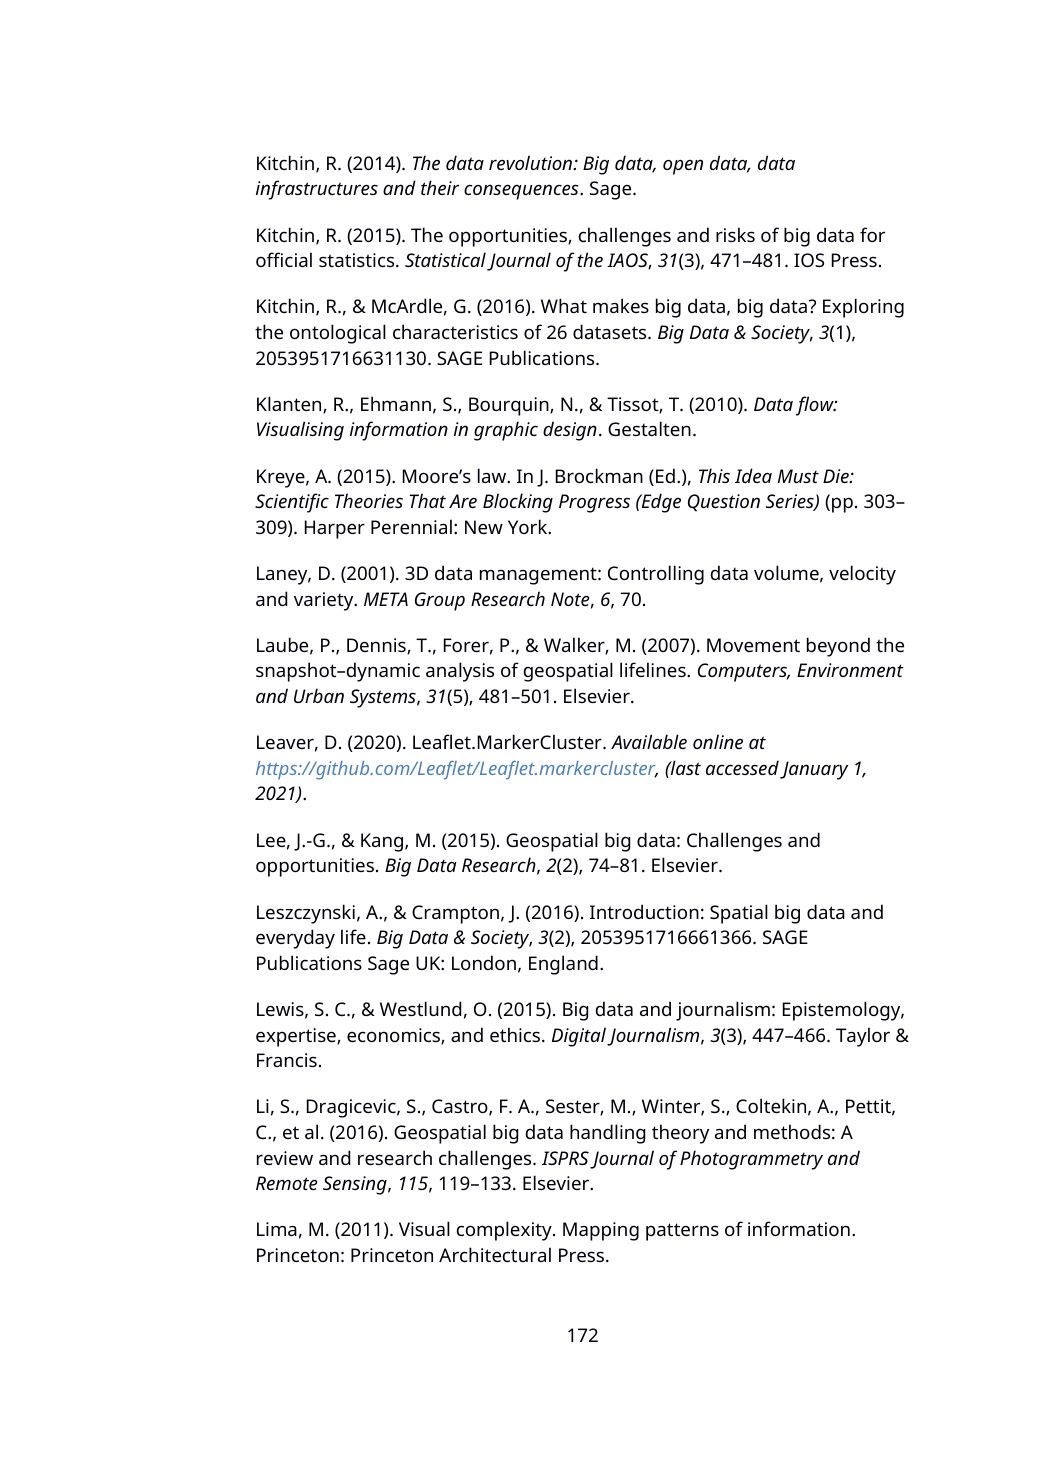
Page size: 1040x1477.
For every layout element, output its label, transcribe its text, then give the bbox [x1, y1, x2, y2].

text Leszczynski, A., & Crampton, J. (2016). Introduction: Spatial big data and everyday life. Big Data & Society, 3(2), 2053951716661366. SAGE Publications Sage UK: London, England. [255, 899, 910, 976]
text Klanten, R., Ehmann, S., Bourquin, N., & Tissot, T. (2010). Data flow: Visualising information in graphic design. Gestalten. [255, 391, 910, 442]
text Li, S., Dragicevic, S., Castro, F. A., Sester, M., Winter, S., Coltekin, A., Pettit, C., et al. (2016). Geospatial big data handling theory and methods: A review and research challenges. ISPRS Journal of Photogrammetry and Remote Sensing, 115, 119–133. Elsevier. [255, 1094, 910, 1196]
text Kreye, A. (2015). Moore’s law. In J. Brockman (Ed.), This Idea Must Die: Scientific Theories That Are Blocking Progress (Edge Question Series) (pp. 303–309). Harper Perennial: New York. [255, 463, 910, 539]
text Laney, D. (2001). 3D data management: Controlling data volume, velocity and variety. META Group Research Note, 6, 70. [255, 560, 910, 611]
text Lee, J.-G., & Kang, M. (2015). Geospatial big data: Challenges and opportunities. Big Data Research, 2(2), 74–81. Elsevier. [255, 827, 910, 878]
text Lima, M. (2011). Visual complexity. Mapping patterns of information. Princeton: Princeton Architectural Press. [255, 1217, 910, 1268]
text Lewis, S. C., & Westlund, O. (2015). Big data and journalism: Epistemology, expertise, economics, and ethics. Digital Journalism, 3(3), 447–466. Taylor & Francis. [255, 996, 910, 1073]
text Kitchin, R., & McArdle, G. (2016). What makes big data, big data? Exploring the ontological characteristics of 26 datasets. Big Data & Society, 3(1), 2053951716631130. SAGE Publications. [255, 294, 910, 370]
text Kitchin, R. (2014). The data revolution: Big data, open data, data infrastructures and their consequences. Sage. [255, 150, 910, 201]
text Laube, P., Dennis, T., Forer, P., & Walker, M. (2007). Movement beyond the snapshot–dynamic analysis of geospatial lifelines. Computers, Environment and Urban Systems, 31(5), 481–501. Elsevier. [255, 632, 910, 709]
text Leaver, D. (2020). Leaflet.MarkerCluster. Available online at https://github.com/Leaflet/Leaflet.markercluster, (last accessed January 1, 2021). [255, 730, 910, 806]
text Kitchin, R. (2015). The opportunities, challenges and risks of big data for official statistics. Statistical Journal of the IAOS, 31(3), 471–481. IOS Press. [255, 222, 910, 273]
